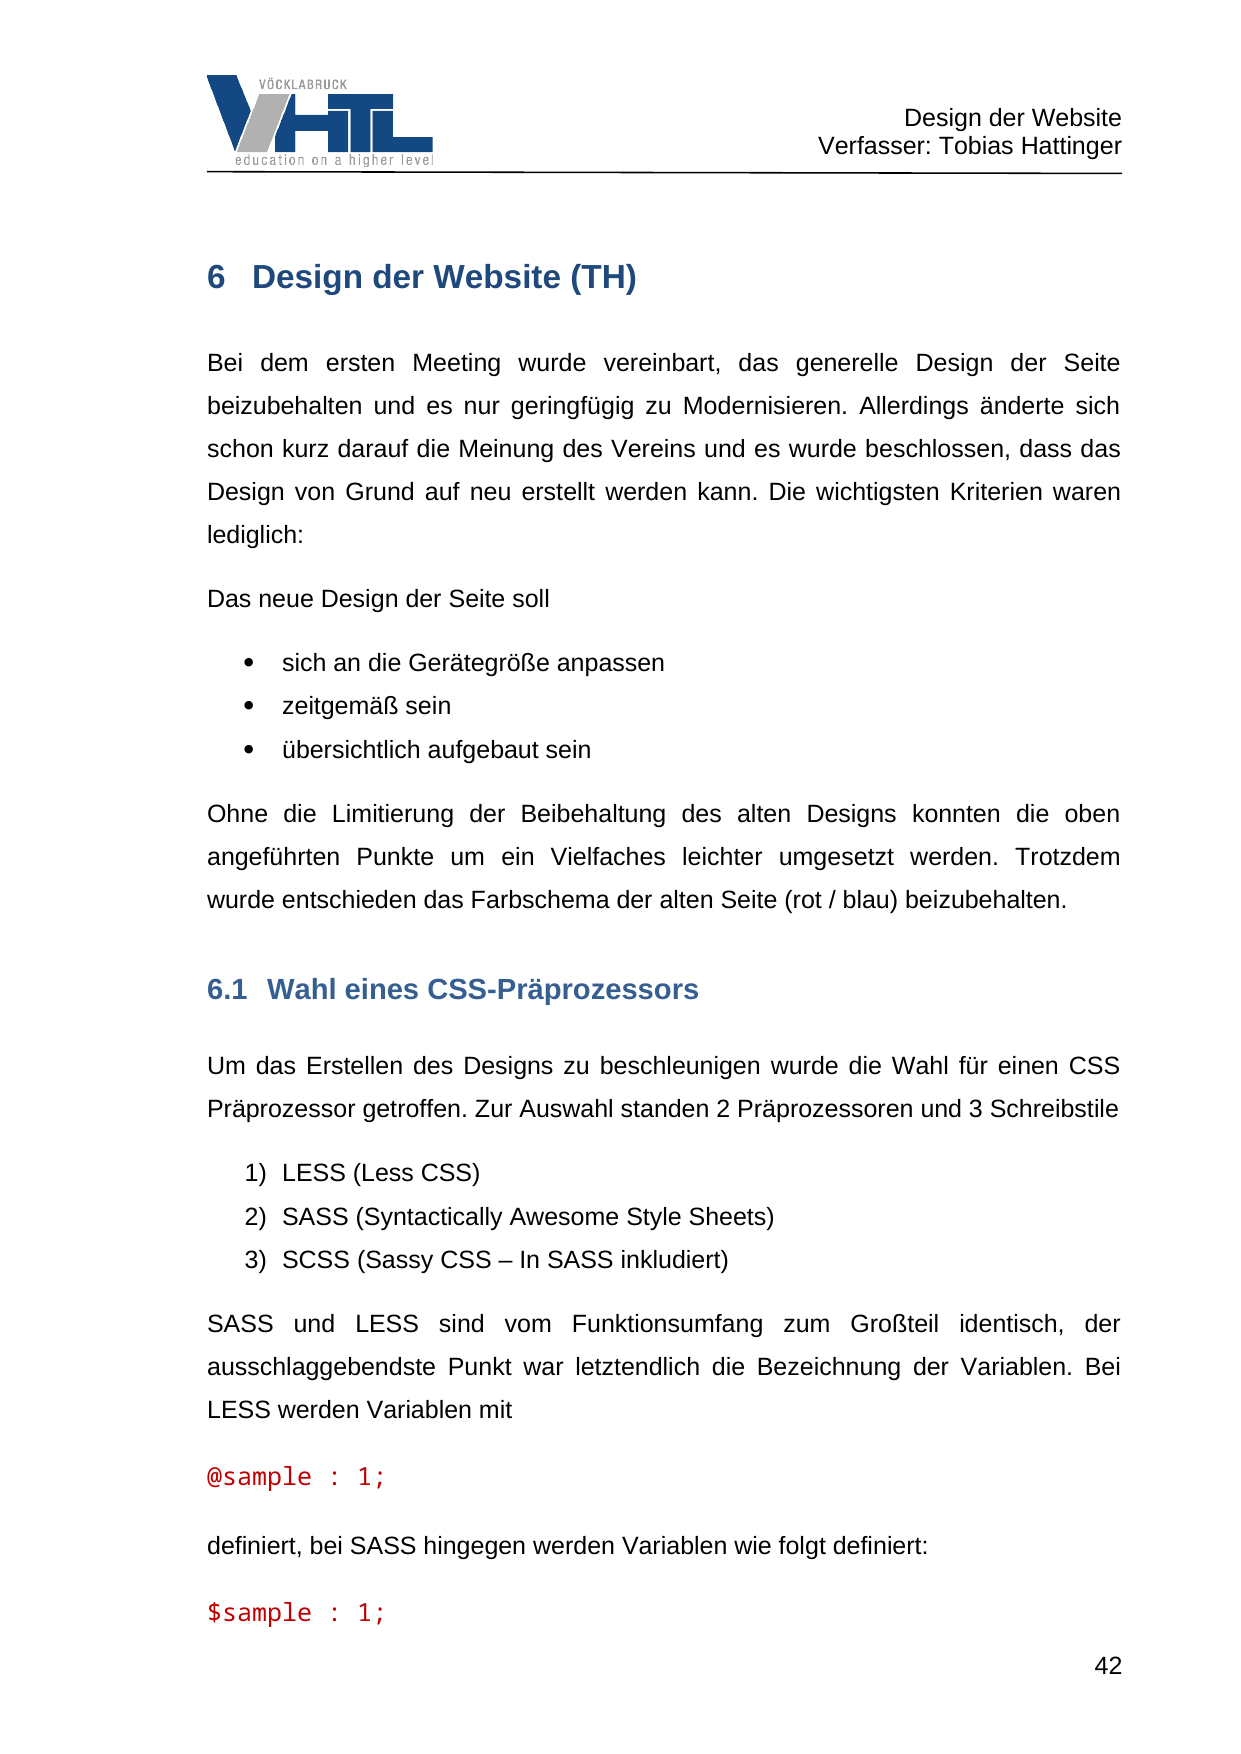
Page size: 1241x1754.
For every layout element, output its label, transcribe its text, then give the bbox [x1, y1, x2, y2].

subtitle Wahl eines CSS-Präprozessors [207, 972, 1122, 1005]
list SCSS (Sassy CSS – In SASS inkludiert) [244, 1244, 1122, 1273]
text Bei dem ersten Meeting wurde vereinbart, das generelle Design der Seite beizubehalten und es nur geringfügig zu Modernisieren. Allerdings änderte sich schon kurz darauf die Meinung des Vereins und es wurde beschlossen, dass das Design von Grund auf neu erstellt werden kann. Die wichtigsten Kriterien waren lediglich: [207, 348, 1122, 549]
list SASS (Syntactically Awesome Style Sheets) [244, 1201, 1122, 1230]
text Das neue Design der Seite soll [207, 584, 1122, 613]
picture [206, 75, 433, 167]
text definiert, bei SASS hingegen werden Variablen wie folgt definiert: [207, 1531, 1122, 1559]
text Um das Erstellen des Designs zu beschleunigen wurde die Wahl für einen CSS Präprozessor getroffen. Zur Auswahl standen 2 Präprozessoren und 3 Schreibstile [207, 1051, 1122, 1123]
list übersichtlich aufgebaut sein [244, 734, 1122, 763]
list zeitgemäß sein [244, 691, 1122, 720]
text @sample : 1; [207, 1459, 1122, 1493]
subtitle Design der Website (TH) [207, 257, 1122, 295]
text SASS und LESS sind vom Funktionsumfang zum Großteil identisch, der ausschlaggebendste Punkt war letztendlich die Bezeichnung der Variablen. Bei LESS werden Variablen mit [207, 1308, 1122, 1423]
list LESS (Less CSS) [244, 1158, 1122, 1187]
text $sample : 1; [207, 1594, 1122, 1629]
list sich an die Gerätegröße anpassen [244, 648, 1122, 677]
text Ohne die Limitierung der Beibehaltung des alten Designs konnten die oben angeführten Punkte um ein Vielfaches leichter umgesetzt werden. Trotzdem wurde entschieden das Farbschema der alten Seite (rot / blau) beizubehalten. [207, 799, 1122, 914]
